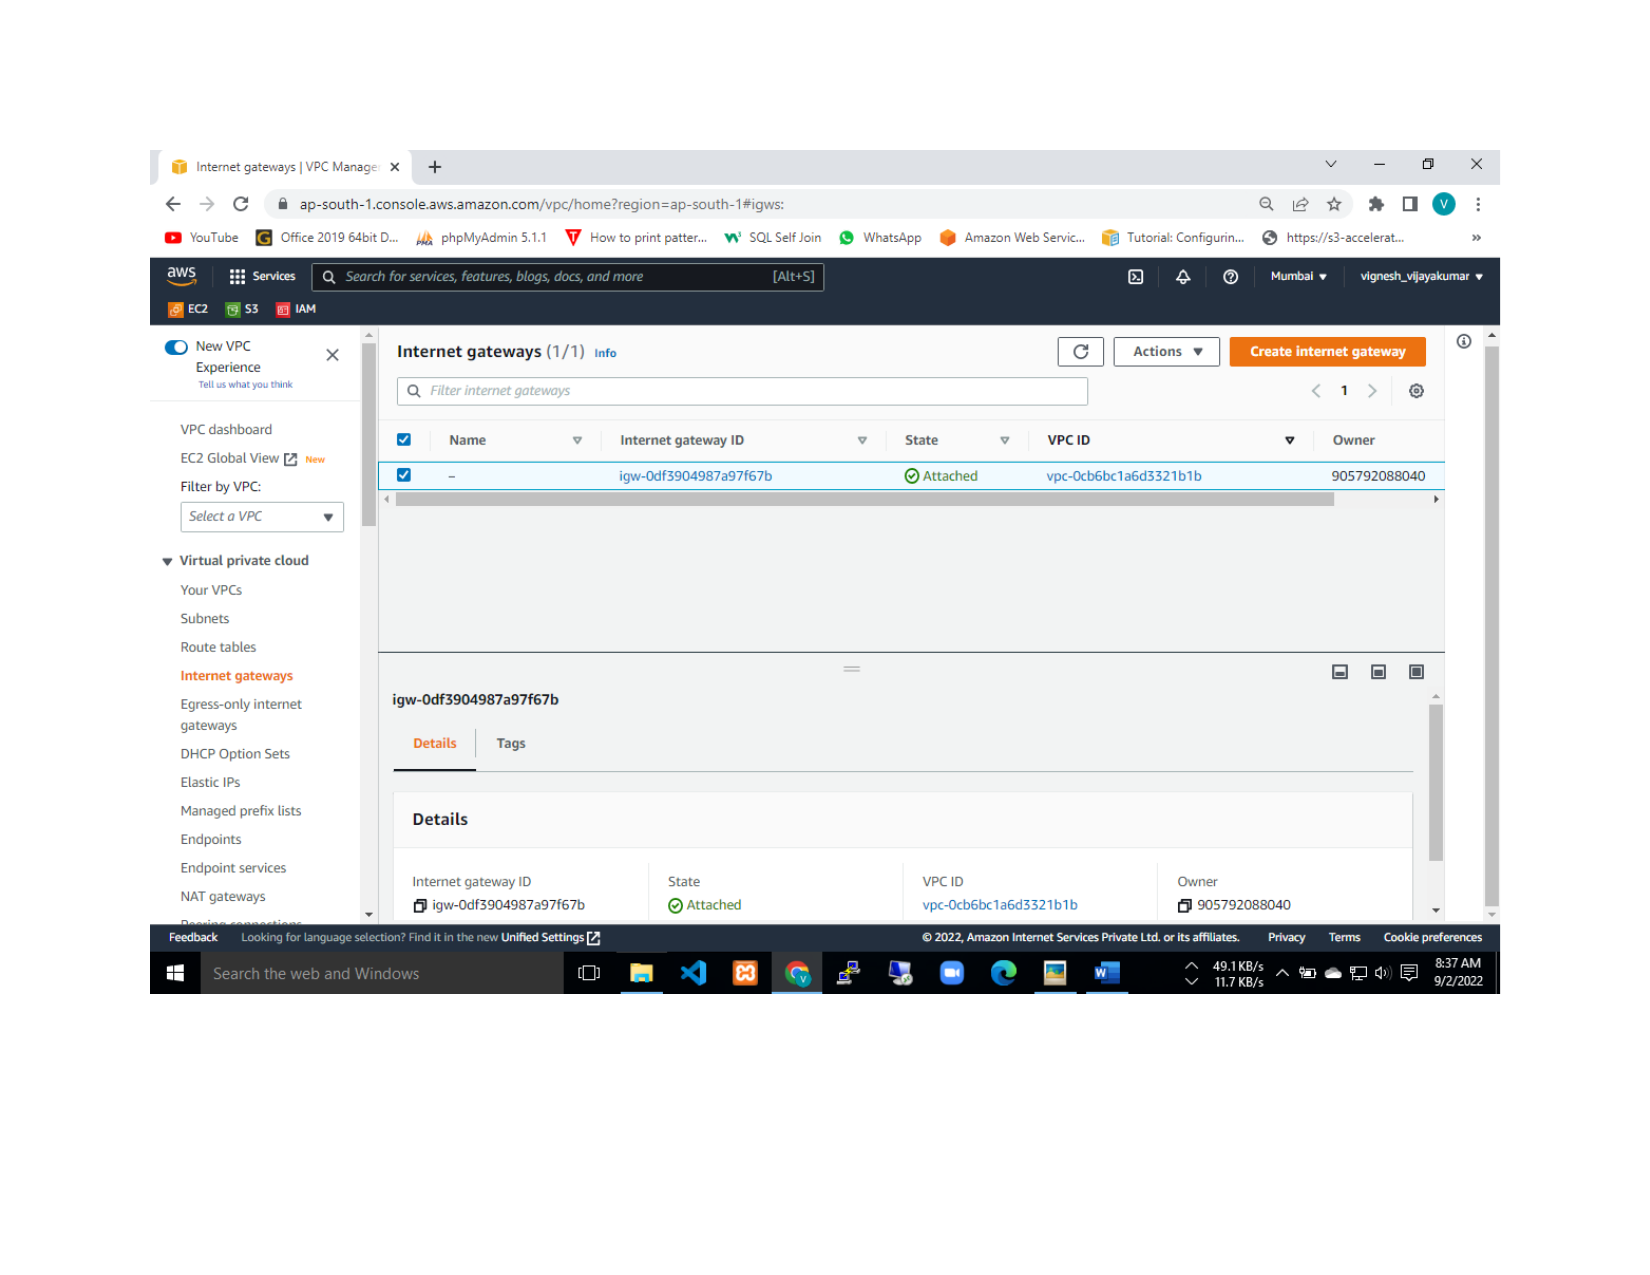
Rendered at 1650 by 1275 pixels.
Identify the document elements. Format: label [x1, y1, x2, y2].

picture [150, 150, 1500, 994]
